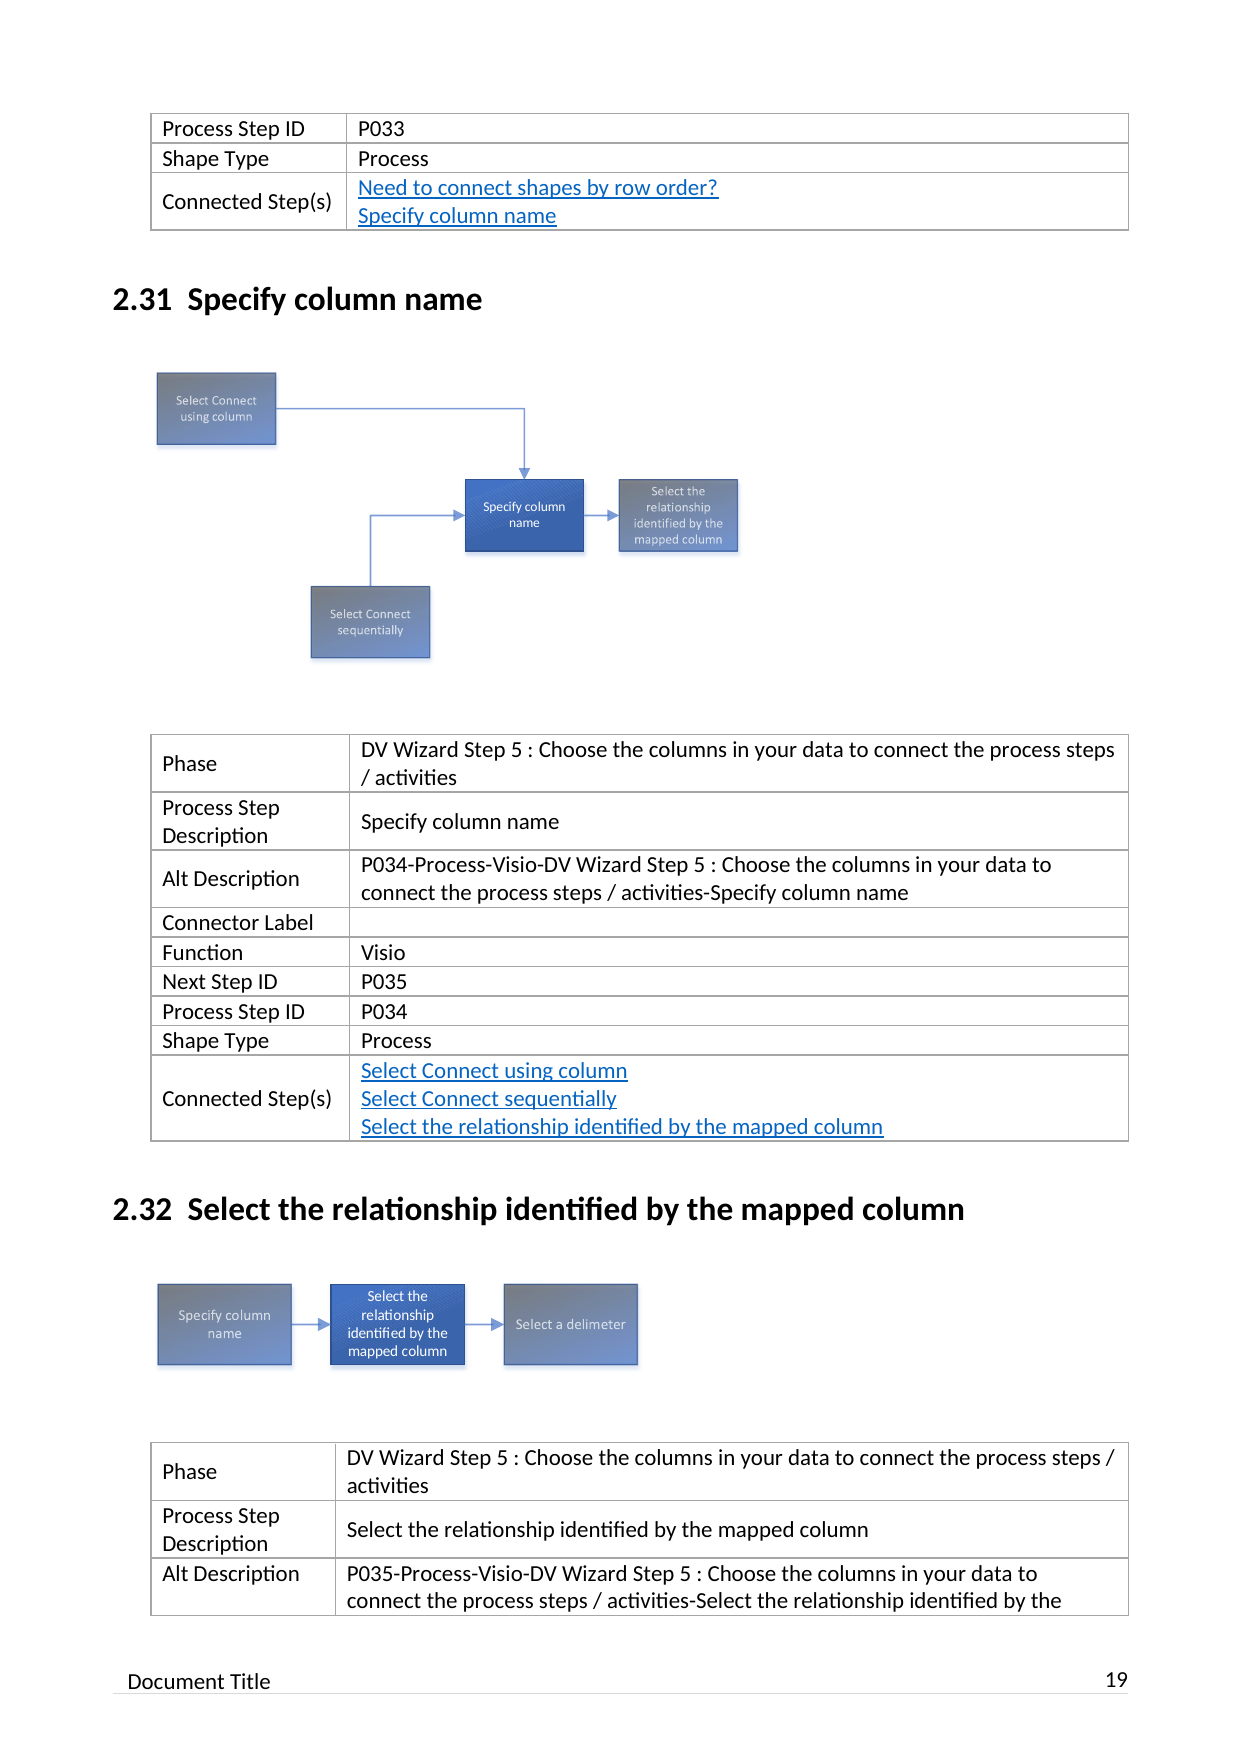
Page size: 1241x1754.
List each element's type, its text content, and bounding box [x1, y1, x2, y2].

table_cell Shape Type [152, 144, 346, 172]
table_cell Process [347, 144, 1128, 172]
table_cell Specify column name [350, 793, 1128, 849]
table_cell Alt Description [152, 851, 349, 906]
table_cell Process [350, 1026, 1128, 1054]
table_cell Process Step ID [152, 114, 346, 142]
table_header Phase [152, 735, 349, 791]
table_cell Need to connect shapes by row order? Specify column name [347, 173, 1128, 229]
table_cell P035 [350, 967, 1128, 995]
table_cell Shape Type [152, 1026, 349, 1054]
table_cell Process Step ID [152, 997, 349, 1025]
table_cell Visio [350, 938, 1128, 966]
subtitle Select the relationship identified by the mapped column [112, 1188, 1128, 1229]
table_cell Select Connect using column Select Connect sequentially Select the relationship identified by the mapped column [350, 1056, 1128, 1140]
table_cell Connector Label [152, 908, 349, 936]
table_cell Connected Step(s) [152, 1056, 349, 1140]
table_cell Process Step Description [152, 793, 349, 849]
table_cell Alt Description [152, 1559, 335, 1615]
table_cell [336, 1559, 1128, 1615]
table_cell P033 [347, 114, 1128, 142]
subtitle Specify column name [112, 278, 1128, 318]
table_cell Next Step ID [152, 967, 349, 995]
table_header DV Wizard Step 5 : Choose the columns in your data to connect the process steps / activities [336, 1443, 1128, 1499]
table_cell Process Step Description [152, 1501, 335, 1557]
table_cell Connected Step(s) [152, 173, 346, 229]
table_cell Function [152, 938, 349, 966]
table_cell P034-Process-Visio-DV Wizard Step 5 : Choose the columns in your data to connect the process steps / activities-Specify column name [350, 851, 1128, 906]
table_cell Select the relationship identified by the mapped column [336, 1501, 1128, 1557]
table_cell P034 [350, 997, 1128, 1025]
table_cell [350, 908, 1128, 936]
table_header Phase [152, 1443, 335, 1499]
table_header DV Wizard Step 5 : Choose the columns in your data to connect the process steps / activities [350, 735, 1128, 791]
